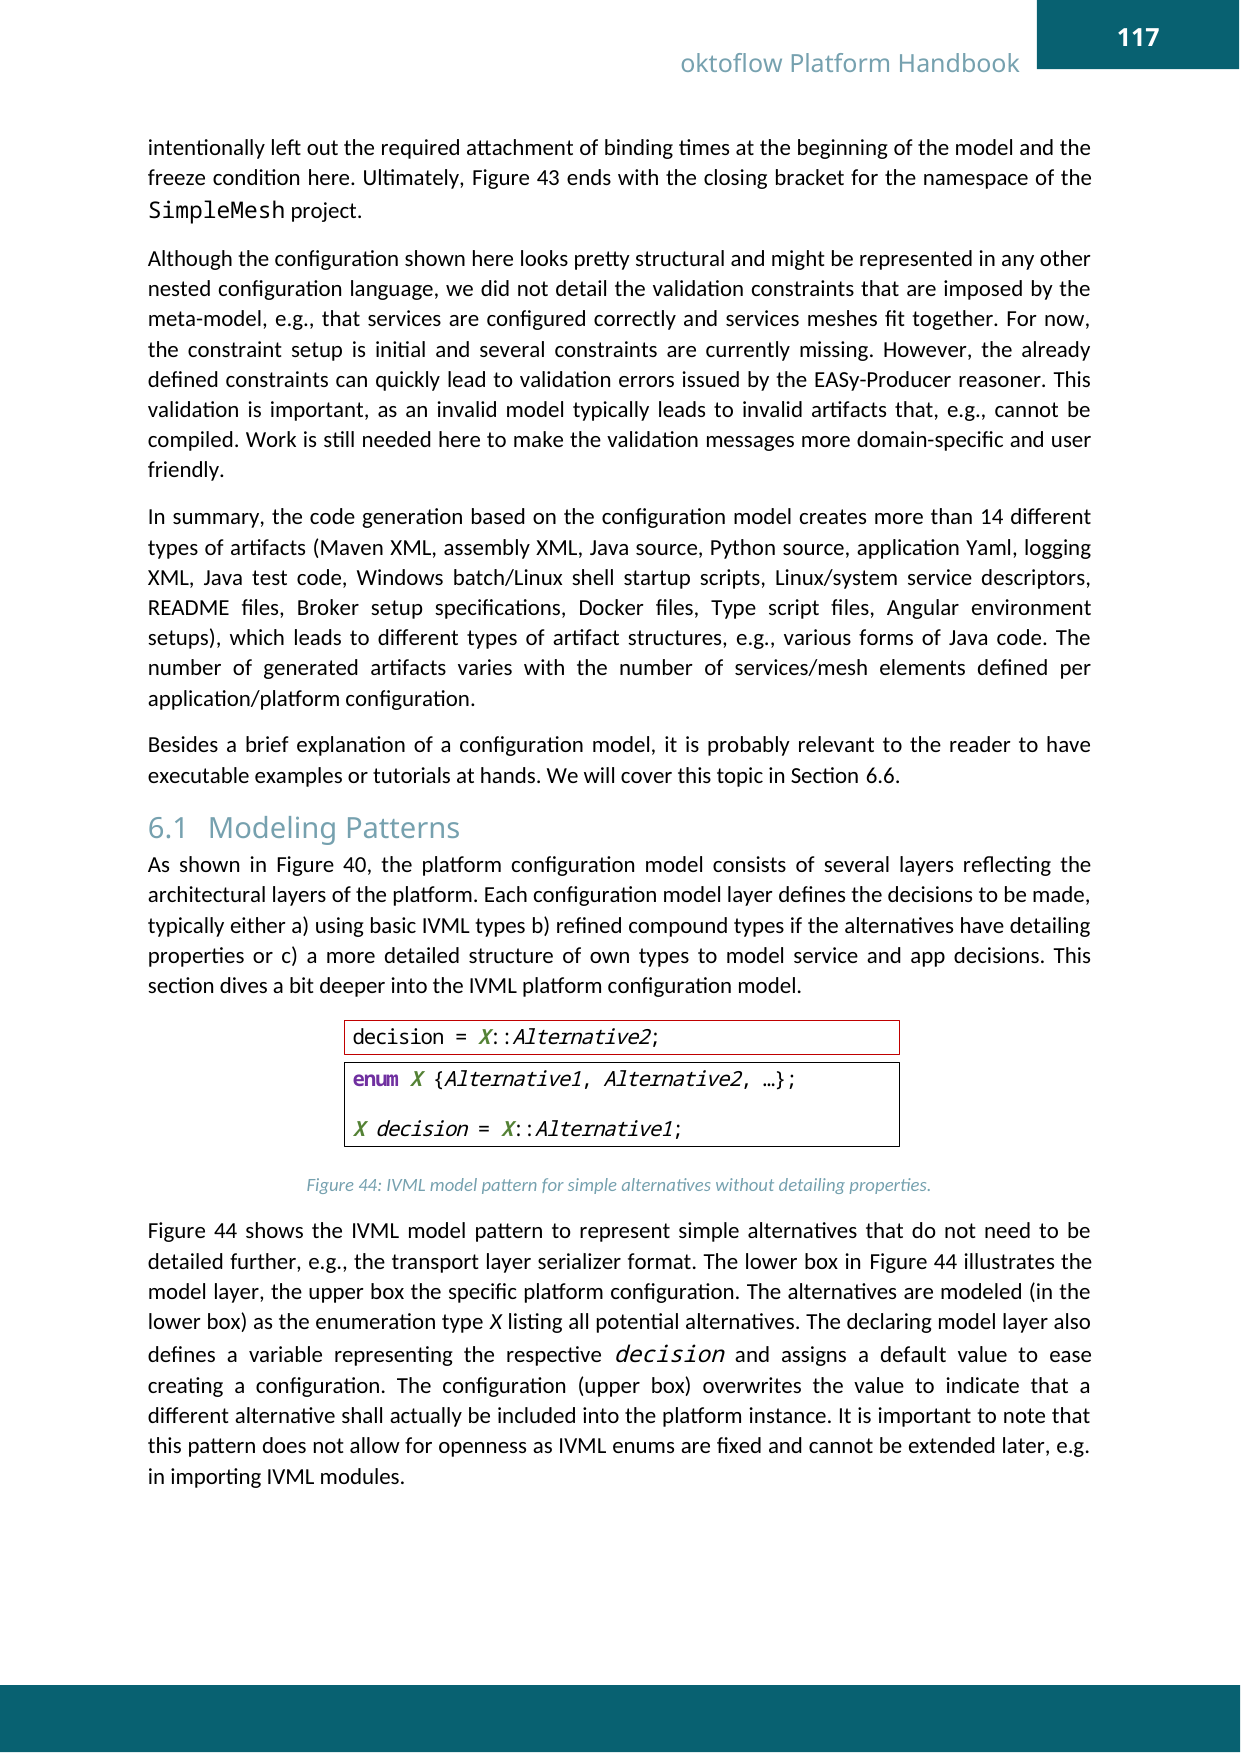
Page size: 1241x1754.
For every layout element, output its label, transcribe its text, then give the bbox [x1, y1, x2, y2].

text Figure 44: IVML model pattern for simple alternatives without detailing properties. [148, 1173, 1093, 1196]
text As shown in Figure 40, the platform configuration model consists of several layers reflecting the architectural layers of the platform. Each configuration model layer defines the decisions to be made, typically either a) using basic IVML types b) refined compound types if the alternatives have detailing properties or c) a more detailed structure of own types to model service and app decisions. This section dives a bit deeper into the IVML platform configuration model. [148, 850, 1093, 999]
text Besides a brief explanation of a configuration model, it is probably relevant to the reader to have executable examples or tutorials at hands. We will cover this topic in Section 6.6. [148, 731, 1093, 789]
text In summary, the code generation based on the configuration model creates more than 14 different types of artifacts (Maven XML, assembly XML, Java source, Python source, application Yaml, logging XML, Java test code, Windows batch/Linux shell startup scripts, Linux/system service descriptors, README files, Broker setup specifications, Docker files, Type script files, Angular environment setups), which leads to different types of artifact structures, e.g., various forms of Java code. The number of generated artifacts varies with the number of services/mesh elements defined per application/platform configuration. [148, 502, 1093, 712]
subtitle Modeling Patterns [148, 808, 1093, 847]
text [148, 133, 1093, 225]
text Figure 44 shows the IVML model pattern to represent simple alternatives that do not need to be detailed further, e.g., the transport layer serializer format. The lower box in Figure 44 illustrates the model layer, the upper box the specific platform configuration. The alternatives are modeled (in the lower box) as the enumeration type X listing all potential alternatives. The declaring model layer also defines a variable representing the respective decision and assigns a default value to ease creating a configuration. The configuration (upper box) overwrites the value to indicate that a different alternative shall actually be included into the platform instance. It is important to note that this pattern does not allow for openness as IVML enums are fixed and cannot be extended later, e.g. in importing IVML modules. [148, 1217, 1093, 1490]
text Although the configuration shown here looks pretty structural and might be represented in any other nested configuration language, we did not detail the validation constraints that are imposed by the meta-model, e.g., that services are configured correctly and services meshes fit together. For now, the constraint setup is initial and several constraints are currently missing. However, the already defined constraints can quickly lead to validation errors issued by the EASy-Producer reasoner. This validation is important, as an invalid model typically leads to invalid artifacts that, e.g., cannot be compiled. Work is still needed here to make the validation messages more domain-specific and user friendly. [148, 244, 1093, 483]
